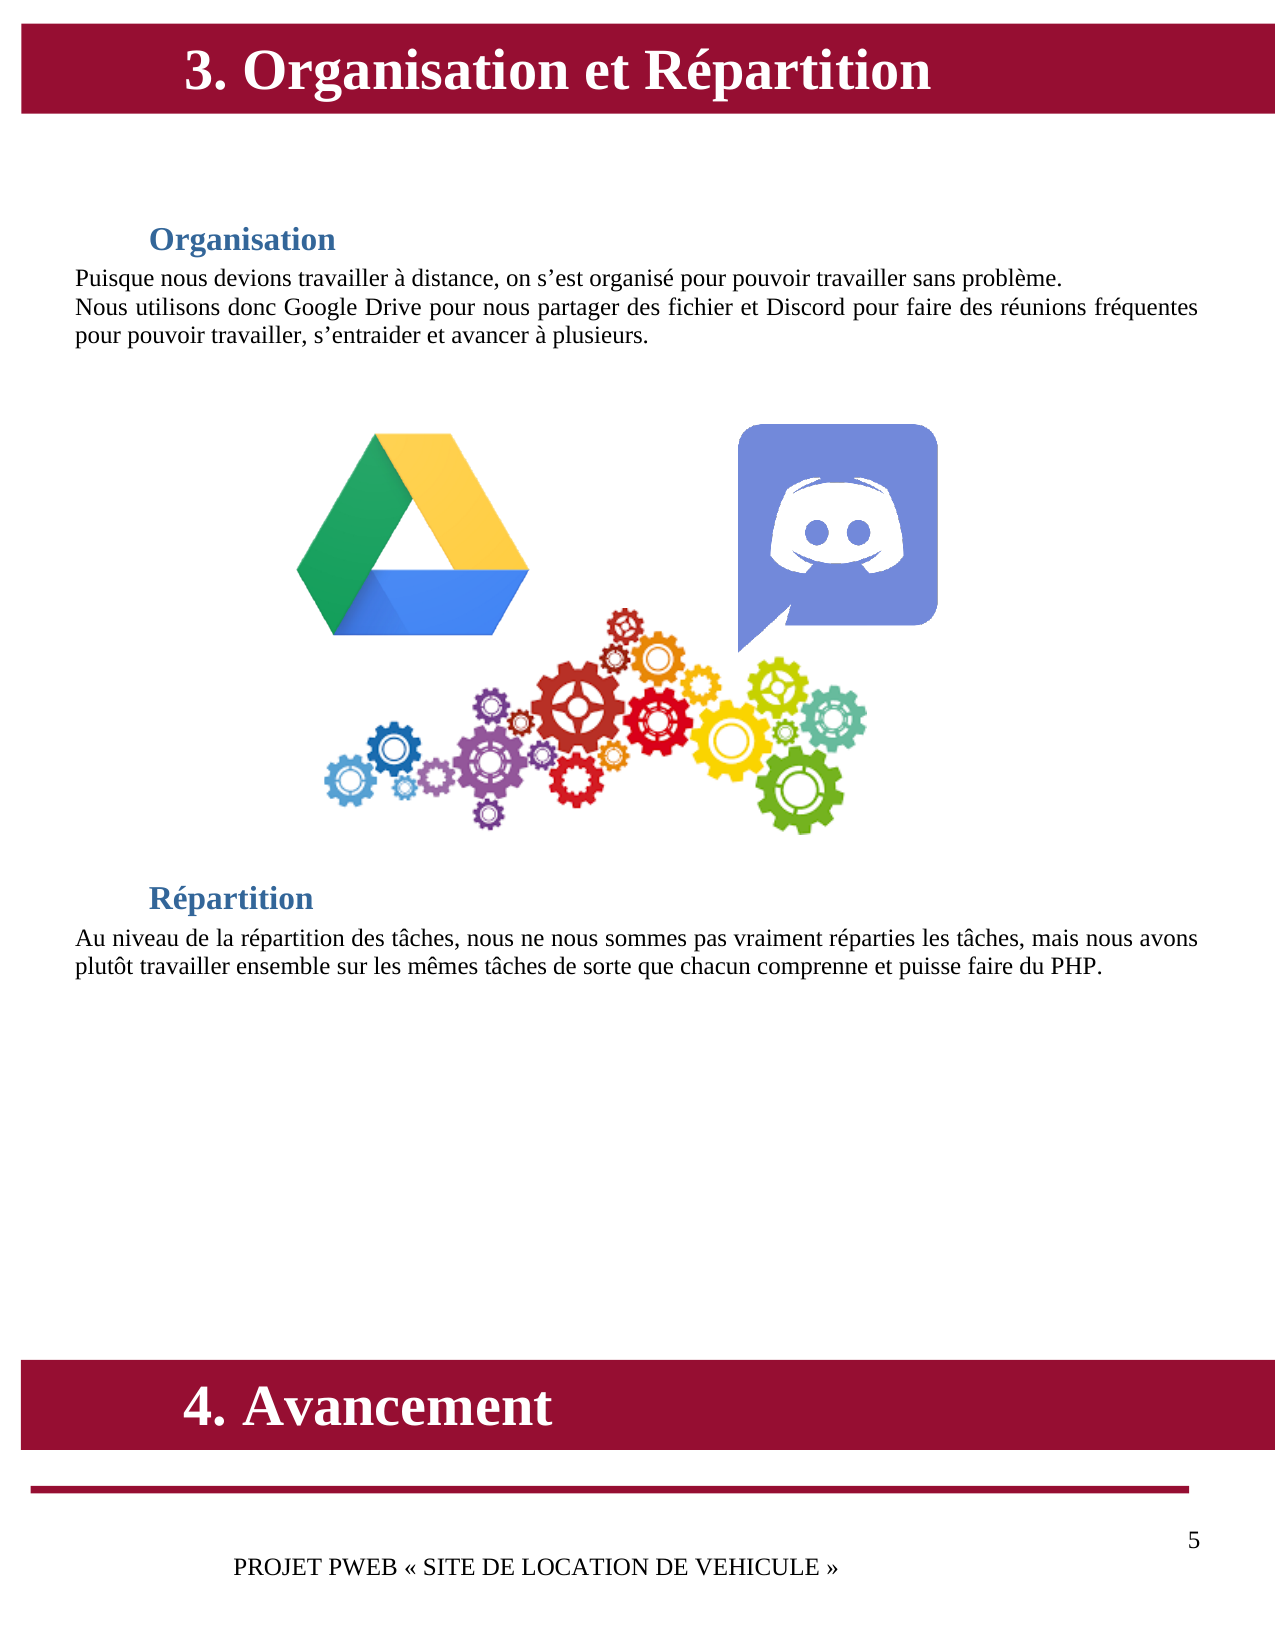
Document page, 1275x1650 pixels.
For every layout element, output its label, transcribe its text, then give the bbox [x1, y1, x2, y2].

text Nous utilisons donc Google Drive pour nous partager des fichier et Discord pour faire des réunions fréquentes pour pouvoir travailler, s’entraider et avancer à plusieurs. [75, 292, 1200, 349]
text Organisation [75, 219, 1200, 257]
text Puisque nous devions travailler à distance, on s’est organisé pour pouvoir travailler sans problème. [75, 263, 1200, 292]
text Au niveau de la répartition des tâches, nous ne nous sommes pas vraiment réparties les tâches, mais nous avons plutôt travailler ensemble sur les mêmes tâches de sorte que chacun comprenne et puisse faire du PHP. [75, 923, 1200, 980]
text Répartition [75, 879, 1200, 917]
picture [291, 401, 977, 835]
